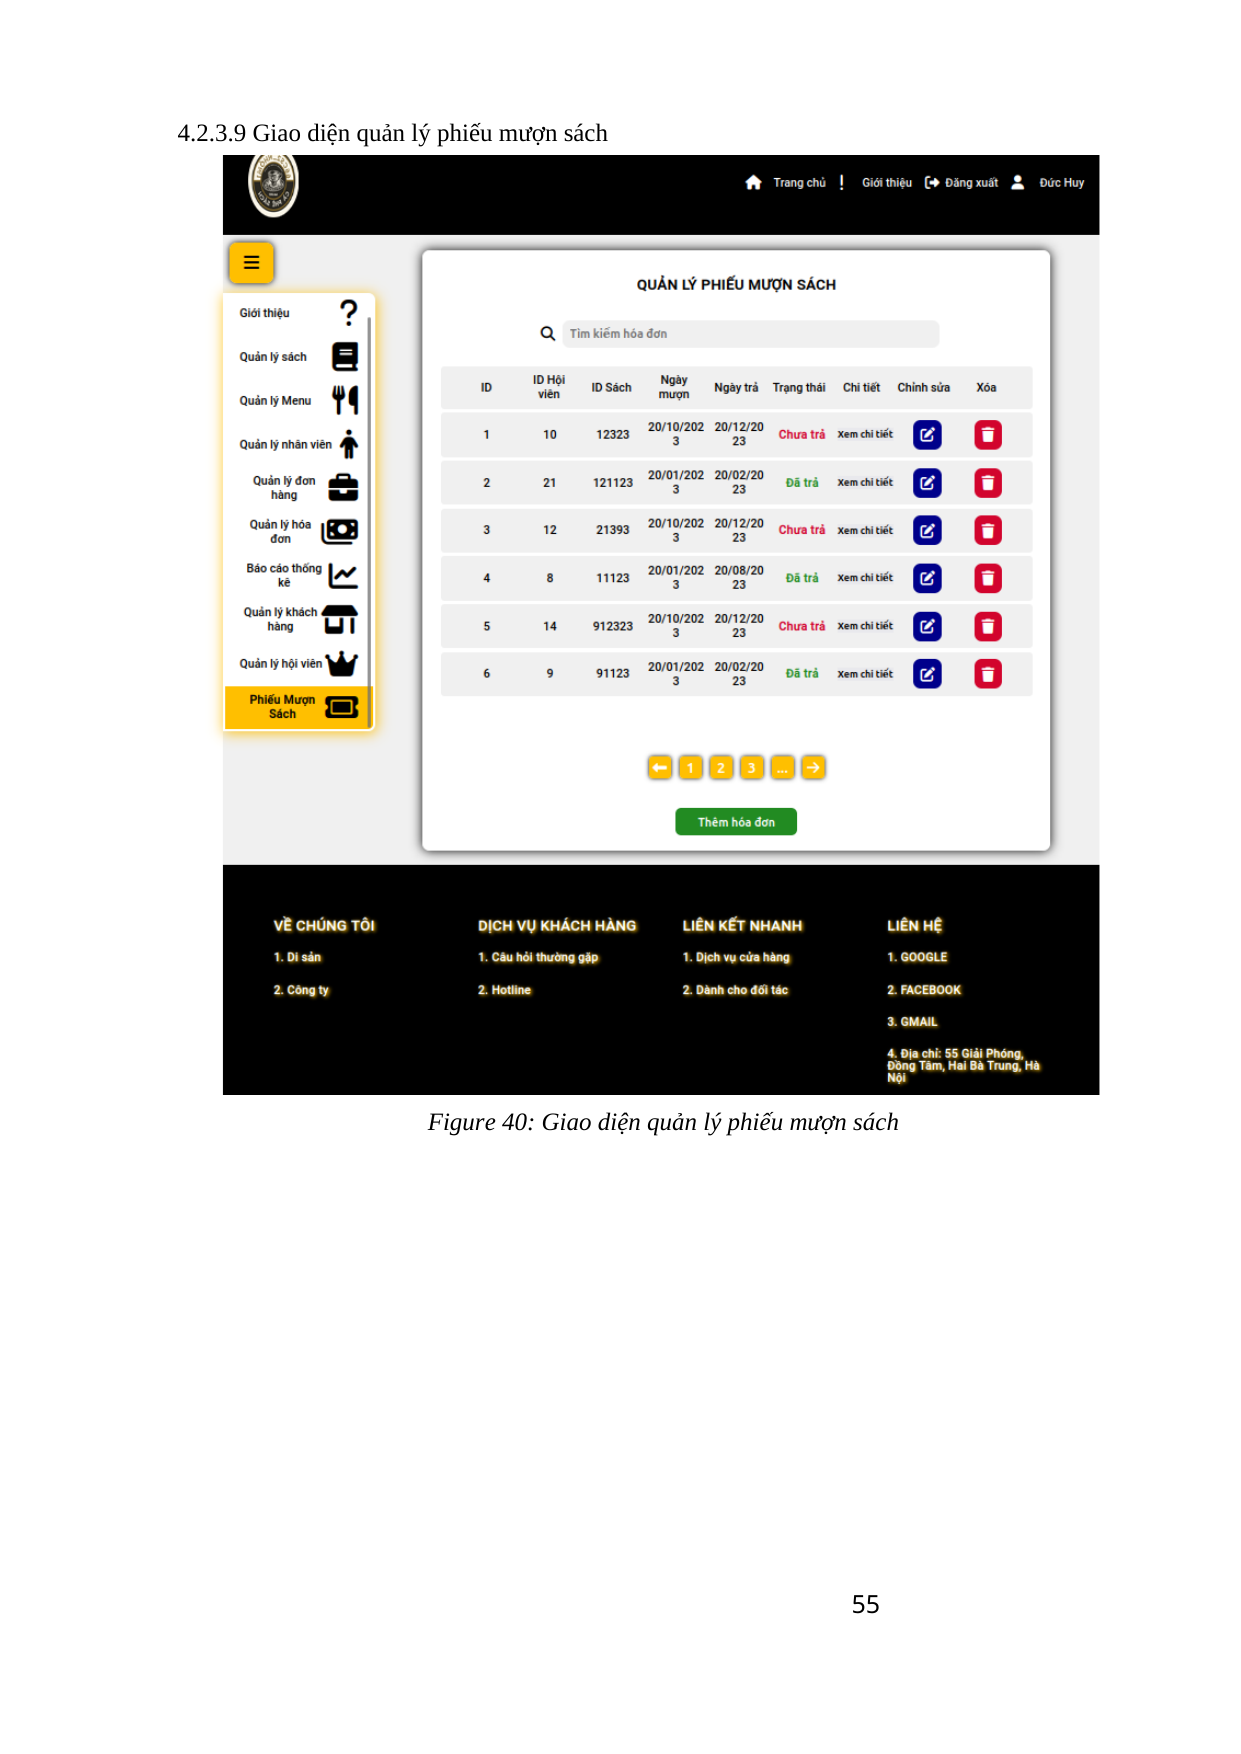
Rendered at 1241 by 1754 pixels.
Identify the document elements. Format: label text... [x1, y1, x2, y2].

text Figure 40: Giao diện quản lý phiếu mượn sách [177, 1107, 1152, 1136]
picture [177, 155, 1151, 1095]
subtitle 4.2.3.9 Giao diện quản lý phiếu mượn sách [177, 118, 1152, 147]
